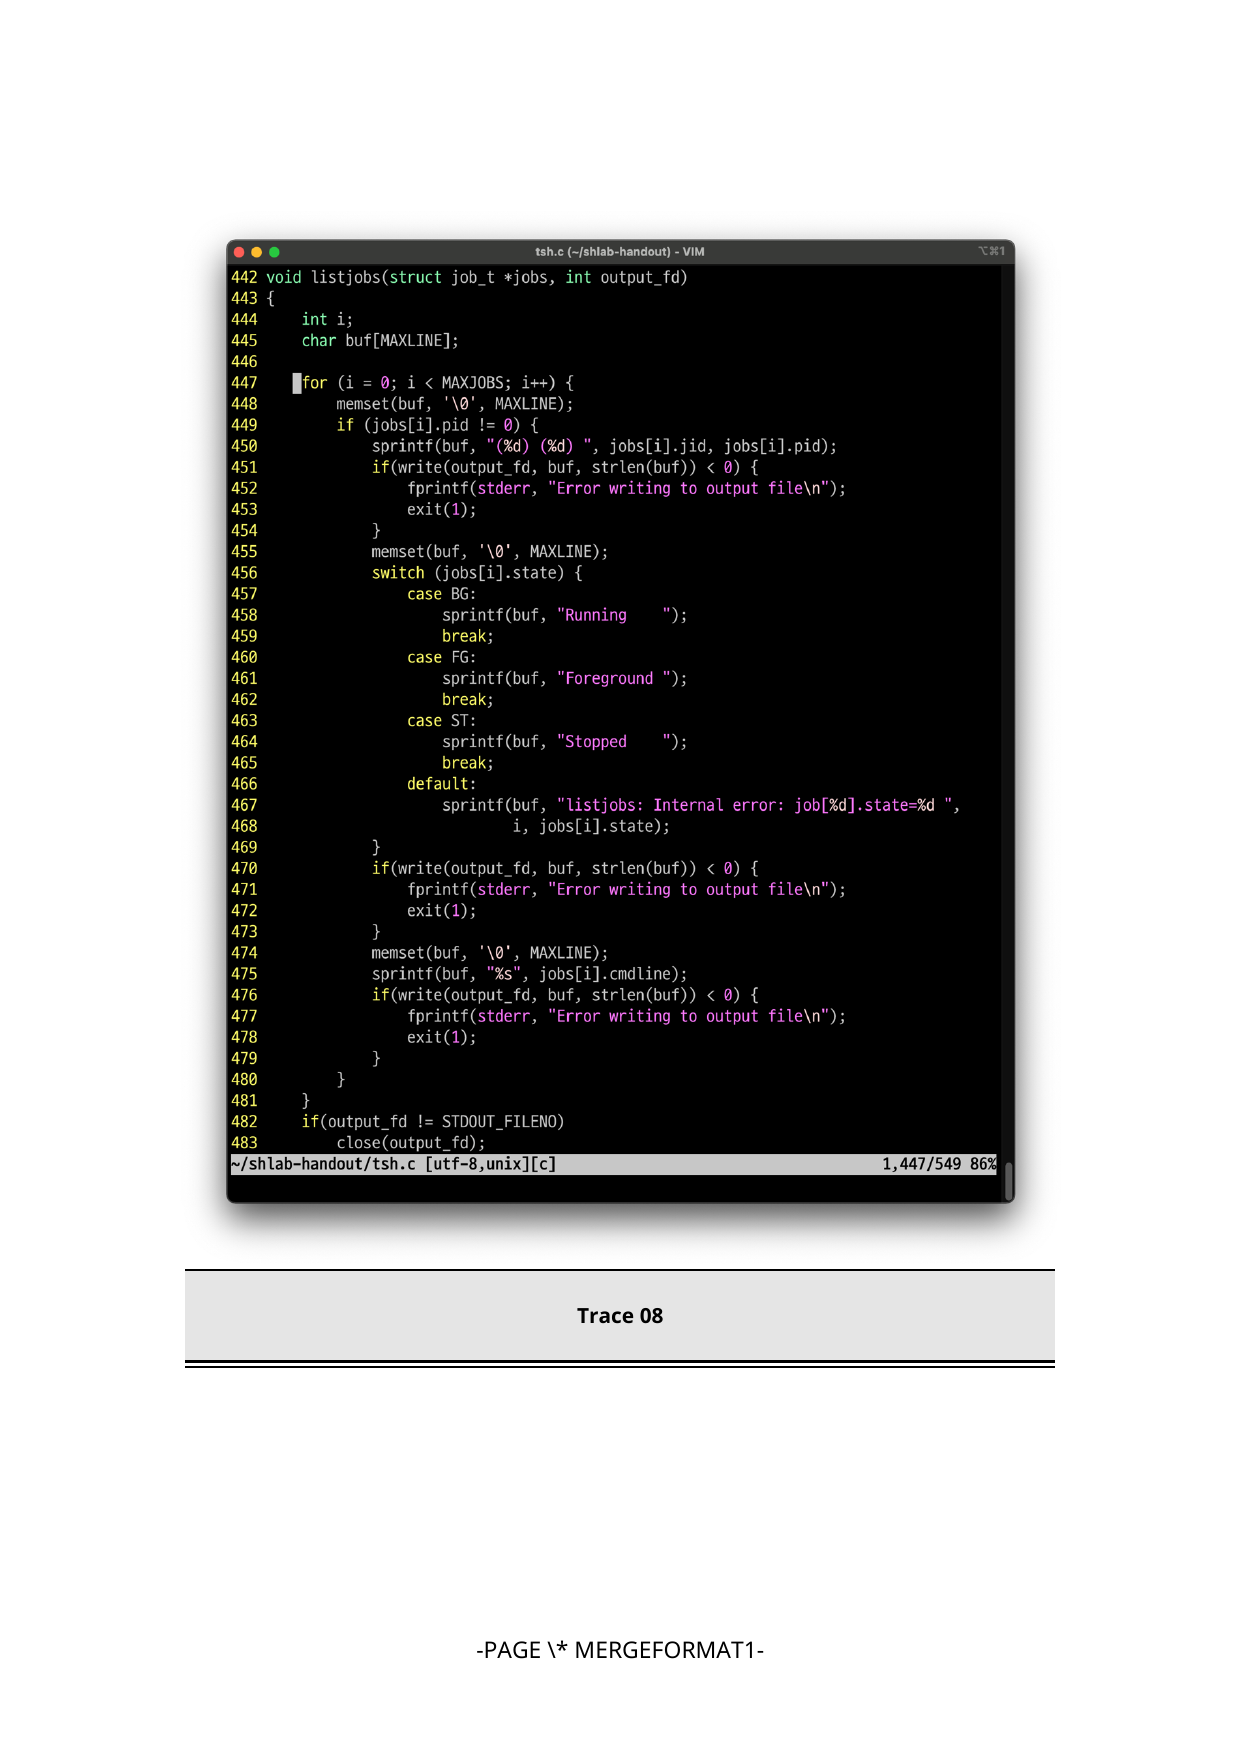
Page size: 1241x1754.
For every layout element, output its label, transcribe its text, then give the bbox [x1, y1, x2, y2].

picture [177, 206, 1063, 1268]
table_header Trace 08 [185, 1271, 1055, 1360]
